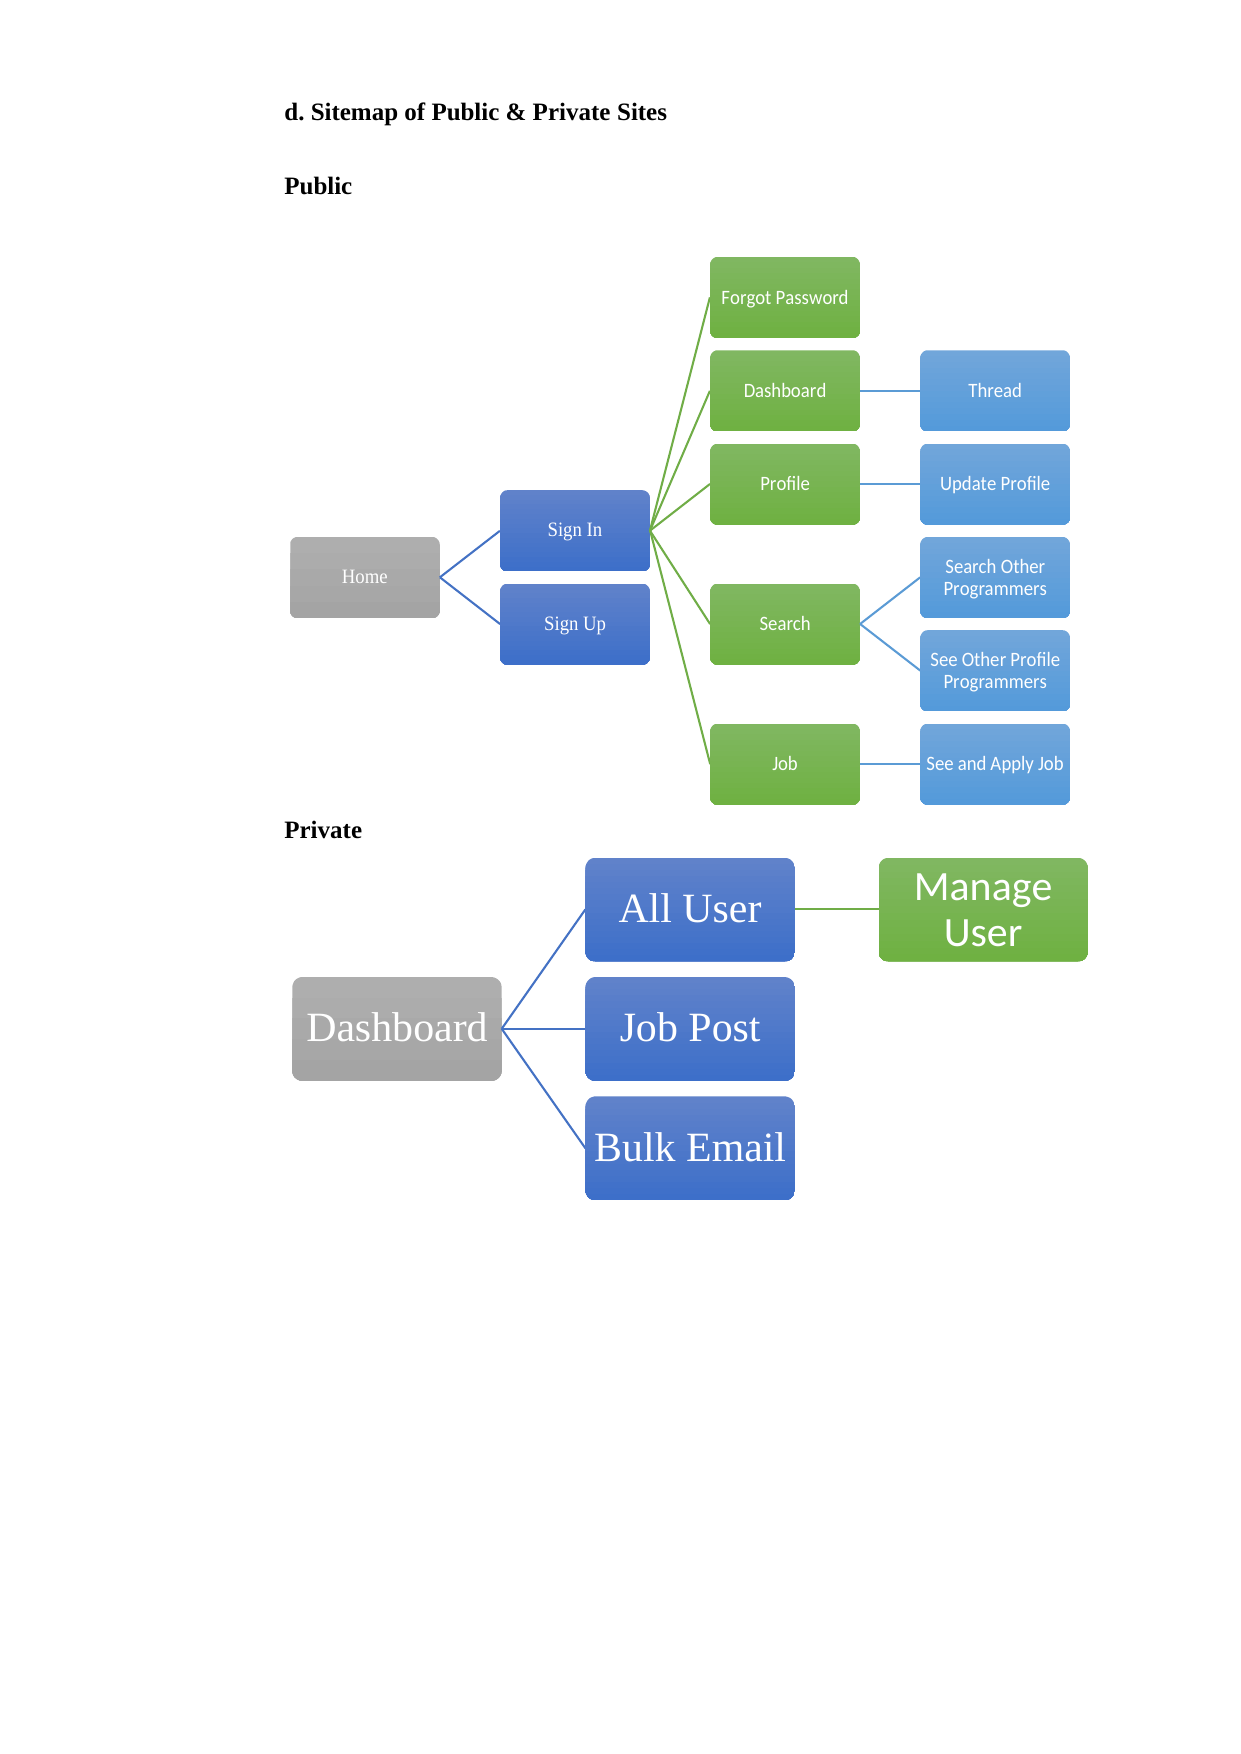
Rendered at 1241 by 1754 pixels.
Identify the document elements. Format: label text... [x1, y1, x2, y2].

text Public [209, 171, 1122, 200]
text Private [209, 815, 1122, 844]
text d. Sitemap of Public & Private Sites [209, 97, 1122, 126]
